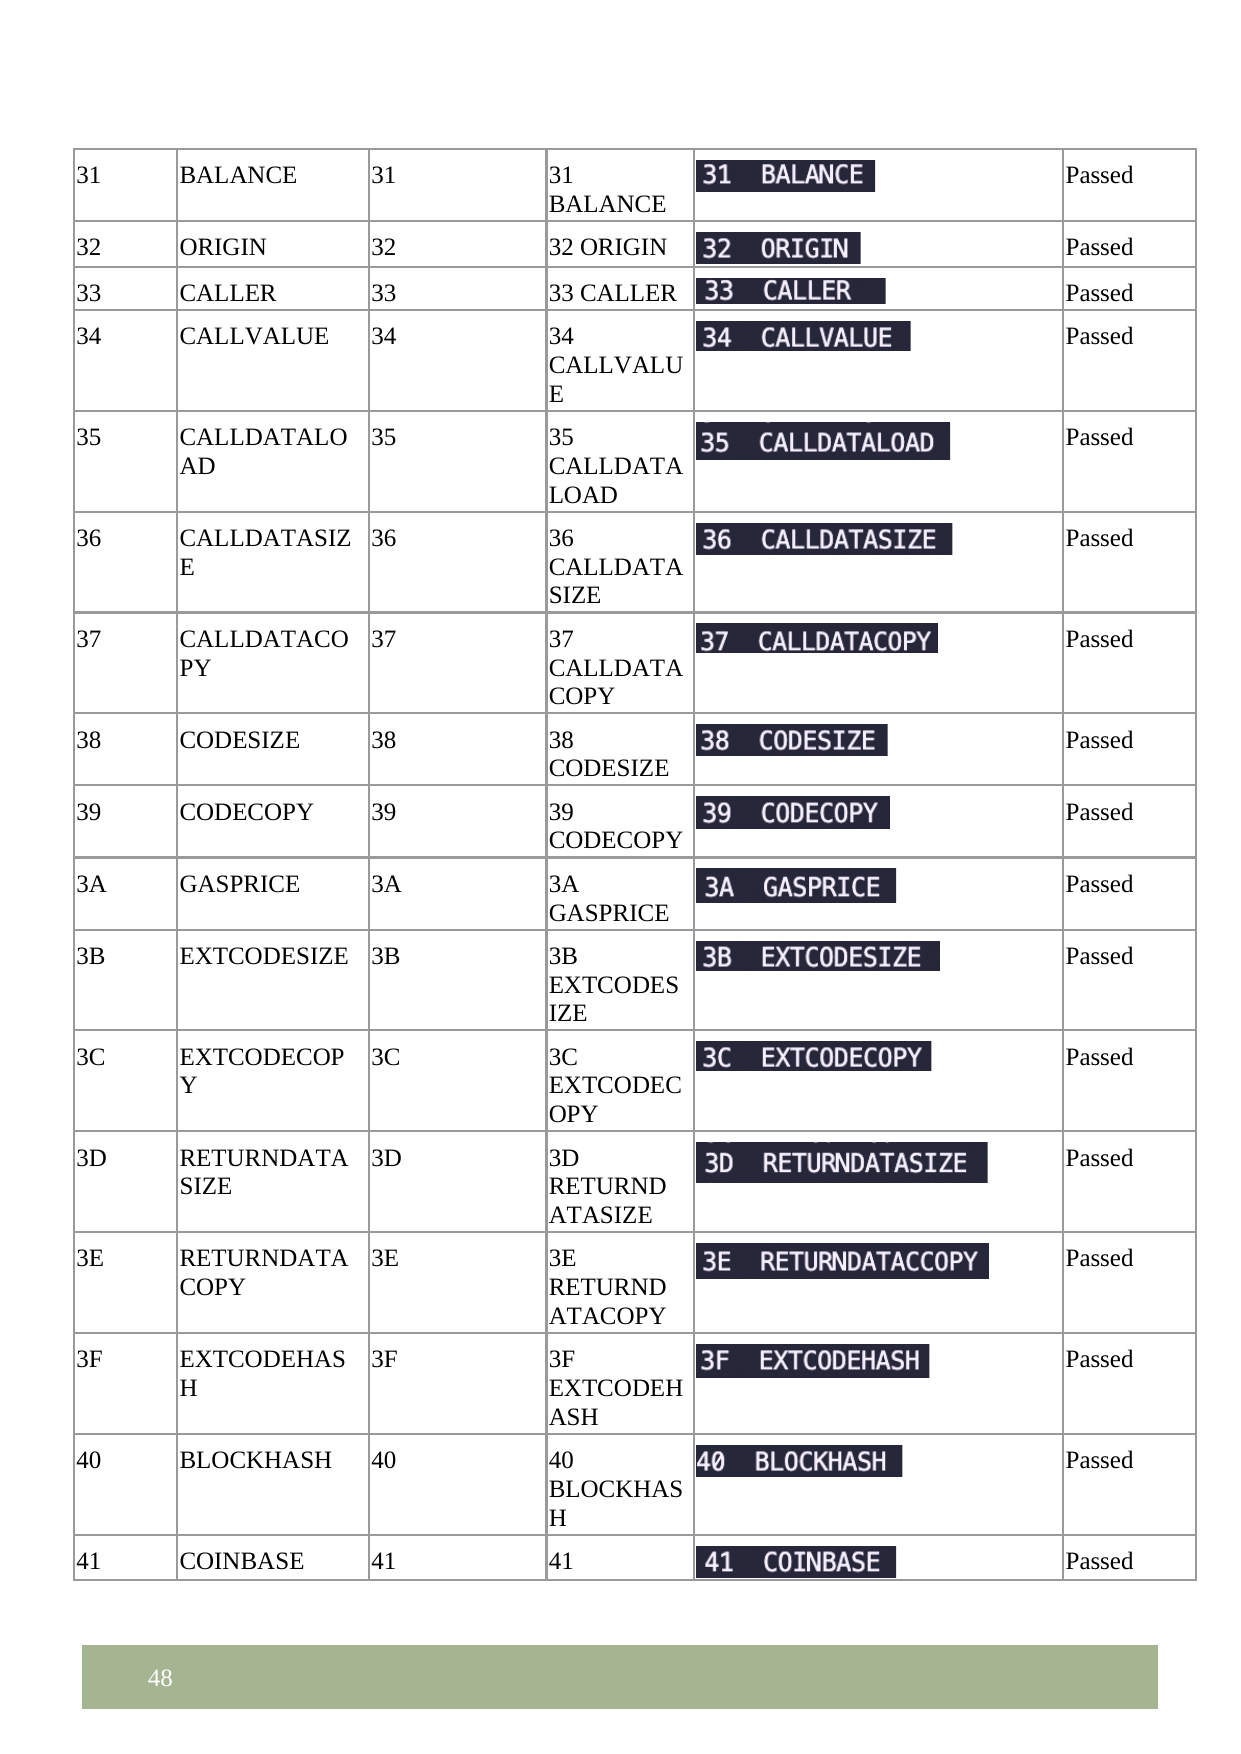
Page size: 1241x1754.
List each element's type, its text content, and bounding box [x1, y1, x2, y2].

table_cell Passed [1064, 311, 1195, 410]
table_cell [695, 222, 1062, 266]
picture [696, 232, 861, 264]
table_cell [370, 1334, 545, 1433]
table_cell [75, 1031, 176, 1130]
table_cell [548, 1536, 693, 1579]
table_cell 32 [75, 222, 176, 266]
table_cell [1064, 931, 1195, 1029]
picture [696, 941, 940, 971]
picture [696, 868, 897, 903]
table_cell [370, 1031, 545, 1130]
table_cell Passed [1064, 513, 1195, 611]
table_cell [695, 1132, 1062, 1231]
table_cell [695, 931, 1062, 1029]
picture [696, 160, 876, 192]
table_cell 31 [370, 150, 545, 220]
table_cell 34 CALLVALUE [548, 311, 693, 410]
table_cell CALLDATACOPY [178, 614, 368, 712]
table_cell [695, 714, 1062, 784]
table_cell 33 CALLER [548, 268, 693, 309]
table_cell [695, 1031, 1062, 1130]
table_cell 32 ORIGIN [548, 222, 693, 266]
picture [696, 1041, 932, 1071]
table_cell [695, 268, 1062, 309]
picture [696, 623, 938, 653]
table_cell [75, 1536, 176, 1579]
table_cell CALLDATALOAD [178, 412, 368, 511]
table_cell Passed [1064, 150, 1195, 220]
table_cell 34 [370, 311, 545, 410]
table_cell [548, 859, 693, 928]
table_cell [695, 412, 1062, 511]
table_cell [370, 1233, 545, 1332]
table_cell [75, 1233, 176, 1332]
table_cell [695, 614, 1062, 712]
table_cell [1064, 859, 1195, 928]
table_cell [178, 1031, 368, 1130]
table_cell 34 [75, 311, 176, 410]
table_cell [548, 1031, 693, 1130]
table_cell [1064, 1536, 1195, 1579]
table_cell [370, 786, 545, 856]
picture [696, 321, 911, 351]
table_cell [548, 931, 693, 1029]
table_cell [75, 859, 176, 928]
table_cell Passed [1064, 268, 1195, 309]
table_cell 37 [370, 614, 545, 712]
table_cell 38 [75, 714, 176, 784]
table_cell [695, 150, 1062, 220]
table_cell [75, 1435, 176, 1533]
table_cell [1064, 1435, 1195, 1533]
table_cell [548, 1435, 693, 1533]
table_cell 36 CALLDATASIZE [548, 513, 693, 611]
table_cell 35 CALLDATALOAD [548, 412, 693, 511]
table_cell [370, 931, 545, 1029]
table_cell 35 [370, 412, 545, 511]
table_cell 33 [75, 268, 176, 309]
picture [696, 796, 890, 829]
table_cell CALLER [178, 268, 368, 309]
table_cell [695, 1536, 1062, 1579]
table_cell 31 [75, 150, 176, 220]
table_cell 39 [75, 786, 176, 856]
table_cell BALANCE [178, 150, 368, 220]
picture [696, 1445, 903, 1477]
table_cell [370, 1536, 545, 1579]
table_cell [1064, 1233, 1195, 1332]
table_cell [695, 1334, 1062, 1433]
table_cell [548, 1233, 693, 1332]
picture [696, 1344, 930, 1378]
table_cell [695, 311, 1062, 410]
table_cell [695, 513, 1062, 611]
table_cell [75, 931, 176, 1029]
table_cell 37 CALLDATACOPY [548, 614, 693, 712]
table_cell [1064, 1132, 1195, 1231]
table_cell 35 [75, 412, 176, 511]
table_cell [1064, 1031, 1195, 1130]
picture [696, 523, 953, 555]
picture [696, 1243, 989, 1279]
table_cell Passed [1064, 412, 1195, 511]
picture [696, 724, 888, 756]
table_cell 36 [370, 513, 545, 611]
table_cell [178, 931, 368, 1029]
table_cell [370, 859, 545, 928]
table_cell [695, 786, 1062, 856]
table_cell ORIGIN [178, 222, 368, 266]
table_cell CODESIZE [178, 714, 368, 784]
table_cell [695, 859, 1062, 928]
table_cell 33 [370, 268, 545, 309]
table_cell Passed [1064, 614, 1195, 712]
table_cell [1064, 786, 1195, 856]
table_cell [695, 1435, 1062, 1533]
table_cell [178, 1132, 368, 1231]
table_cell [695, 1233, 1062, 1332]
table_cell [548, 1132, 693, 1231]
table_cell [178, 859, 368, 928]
table_cell 38 [370, 714, 545, 784]
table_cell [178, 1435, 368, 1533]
table_cell Passed [1064, 222, 1195, 266]
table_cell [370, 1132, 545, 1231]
picture [696, 1546, 897, 1578]
table_cell 37 [75, 614, 176, 712]
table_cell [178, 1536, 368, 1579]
table_cell 36 [75, 513, 176, 611]
table_cell Passed [1064, 714, 1195, 784]
picture [696, 422, 951, 460]
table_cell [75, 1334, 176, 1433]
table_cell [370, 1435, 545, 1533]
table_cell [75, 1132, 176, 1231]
table_cell CODECOPY [178, 786, 368, 856]
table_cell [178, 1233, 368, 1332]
picture [696, 1142, 988, 1183]
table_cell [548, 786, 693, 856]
table_cell 31 BALANCE [548, 150, 693, 220]
table_cell CALLVALUE [178, 311, 368, 410]
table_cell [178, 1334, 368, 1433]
table_cell CALLDATASIZE [178, 513, 368, 611]
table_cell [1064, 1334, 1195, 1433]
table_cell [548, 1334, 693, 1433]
picture [696, 278, 886, 304]
table_cell 32 [370, 222, 545, 266]
table_cell 38 CODESIZE [548, 714, 693, 784]
